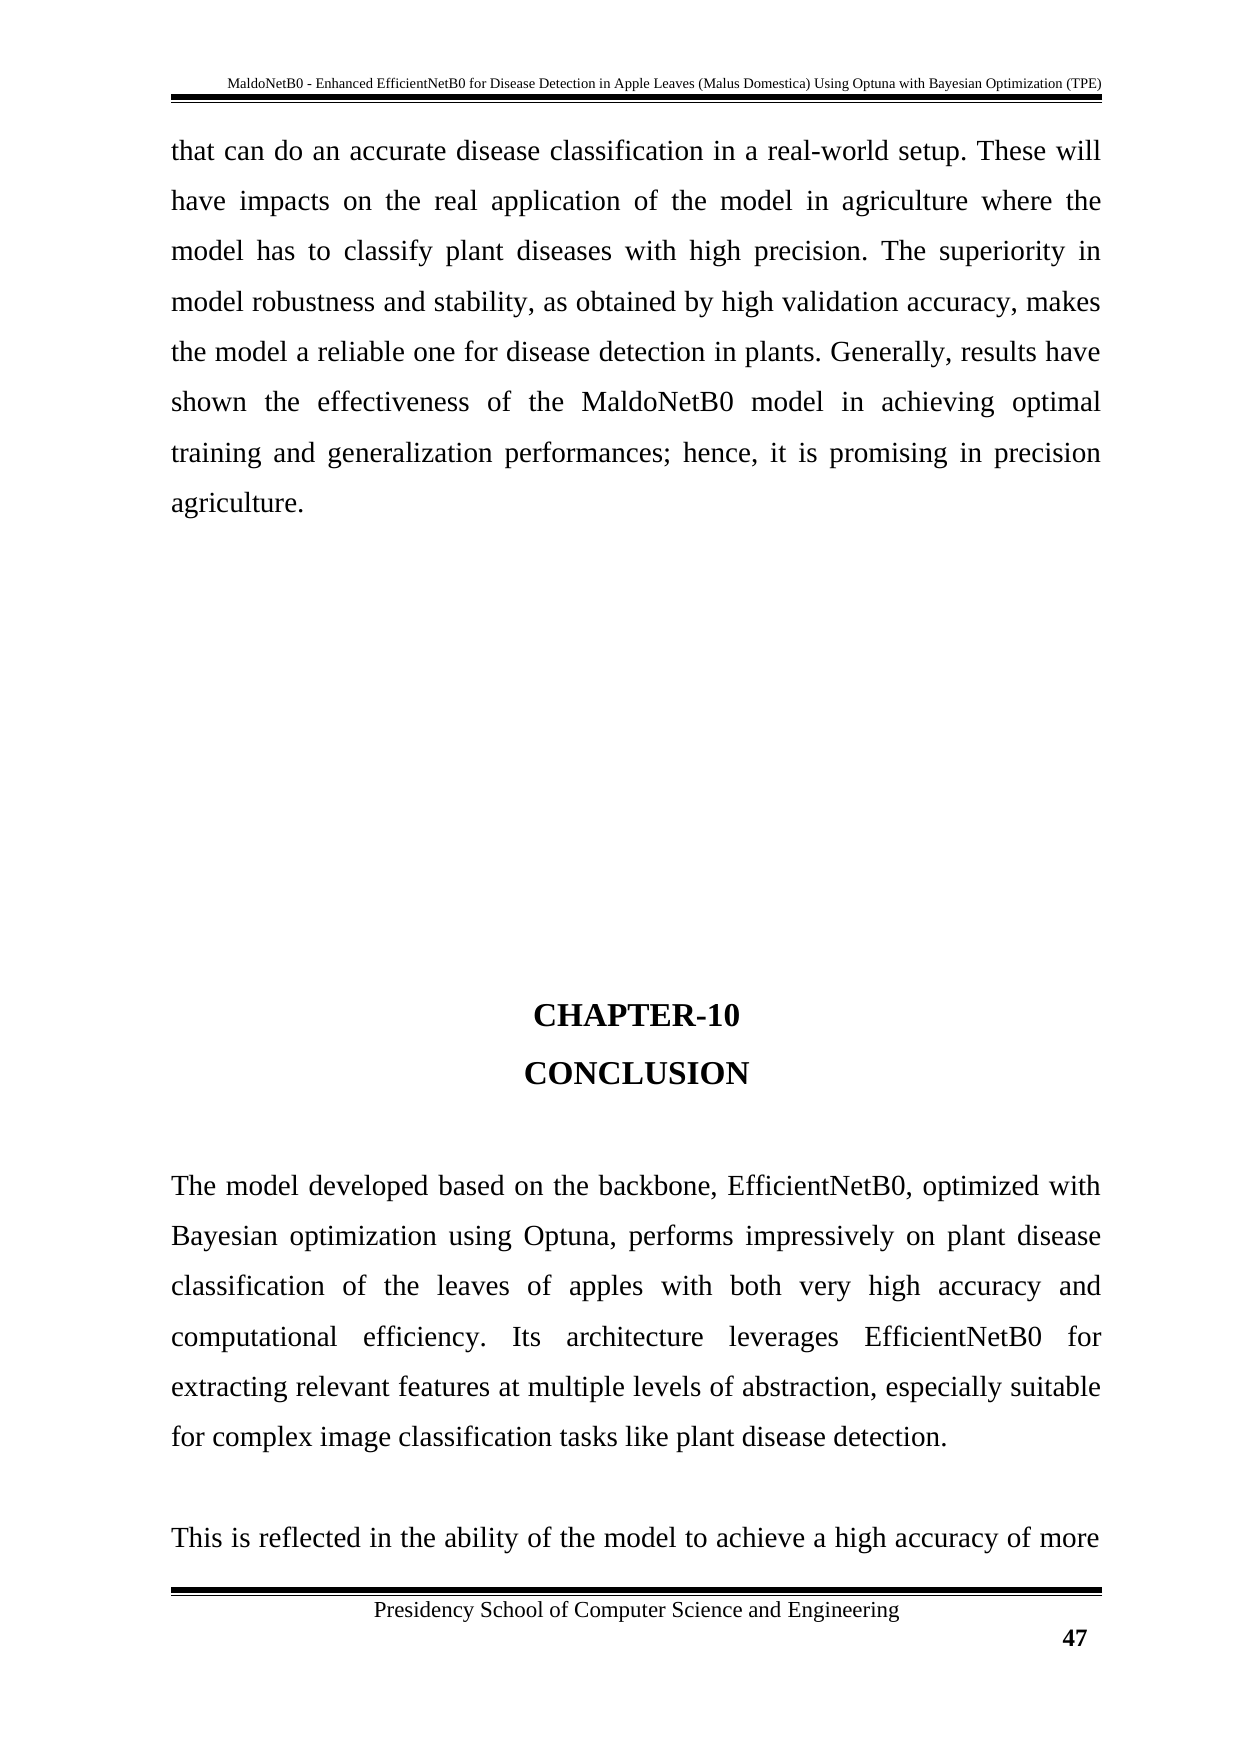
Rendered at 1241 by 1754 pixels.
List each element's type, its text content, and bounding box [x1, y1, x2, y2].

text CHAPTER-10 [171, 995, 1102, 1034]
text CONCLUSION [171, 1053, 1102, 1091]
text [171, 1520, 1102, 1554]
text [171, 133, 1102, 519]
text The model developed based on the backbone, EfficientNetB0, optimized with Bayesian optimization using Optuna, performs impressively on plant disease classification of the leaves of apples with both very high accuracy and computational efficiency. Its architecture leverages EfficientNetB0 for extracting relevant features at multiple levels of abstraction, especially suitable for complex image classification tasks like plant disease detection. [171, 1168, 1102, 1453]
